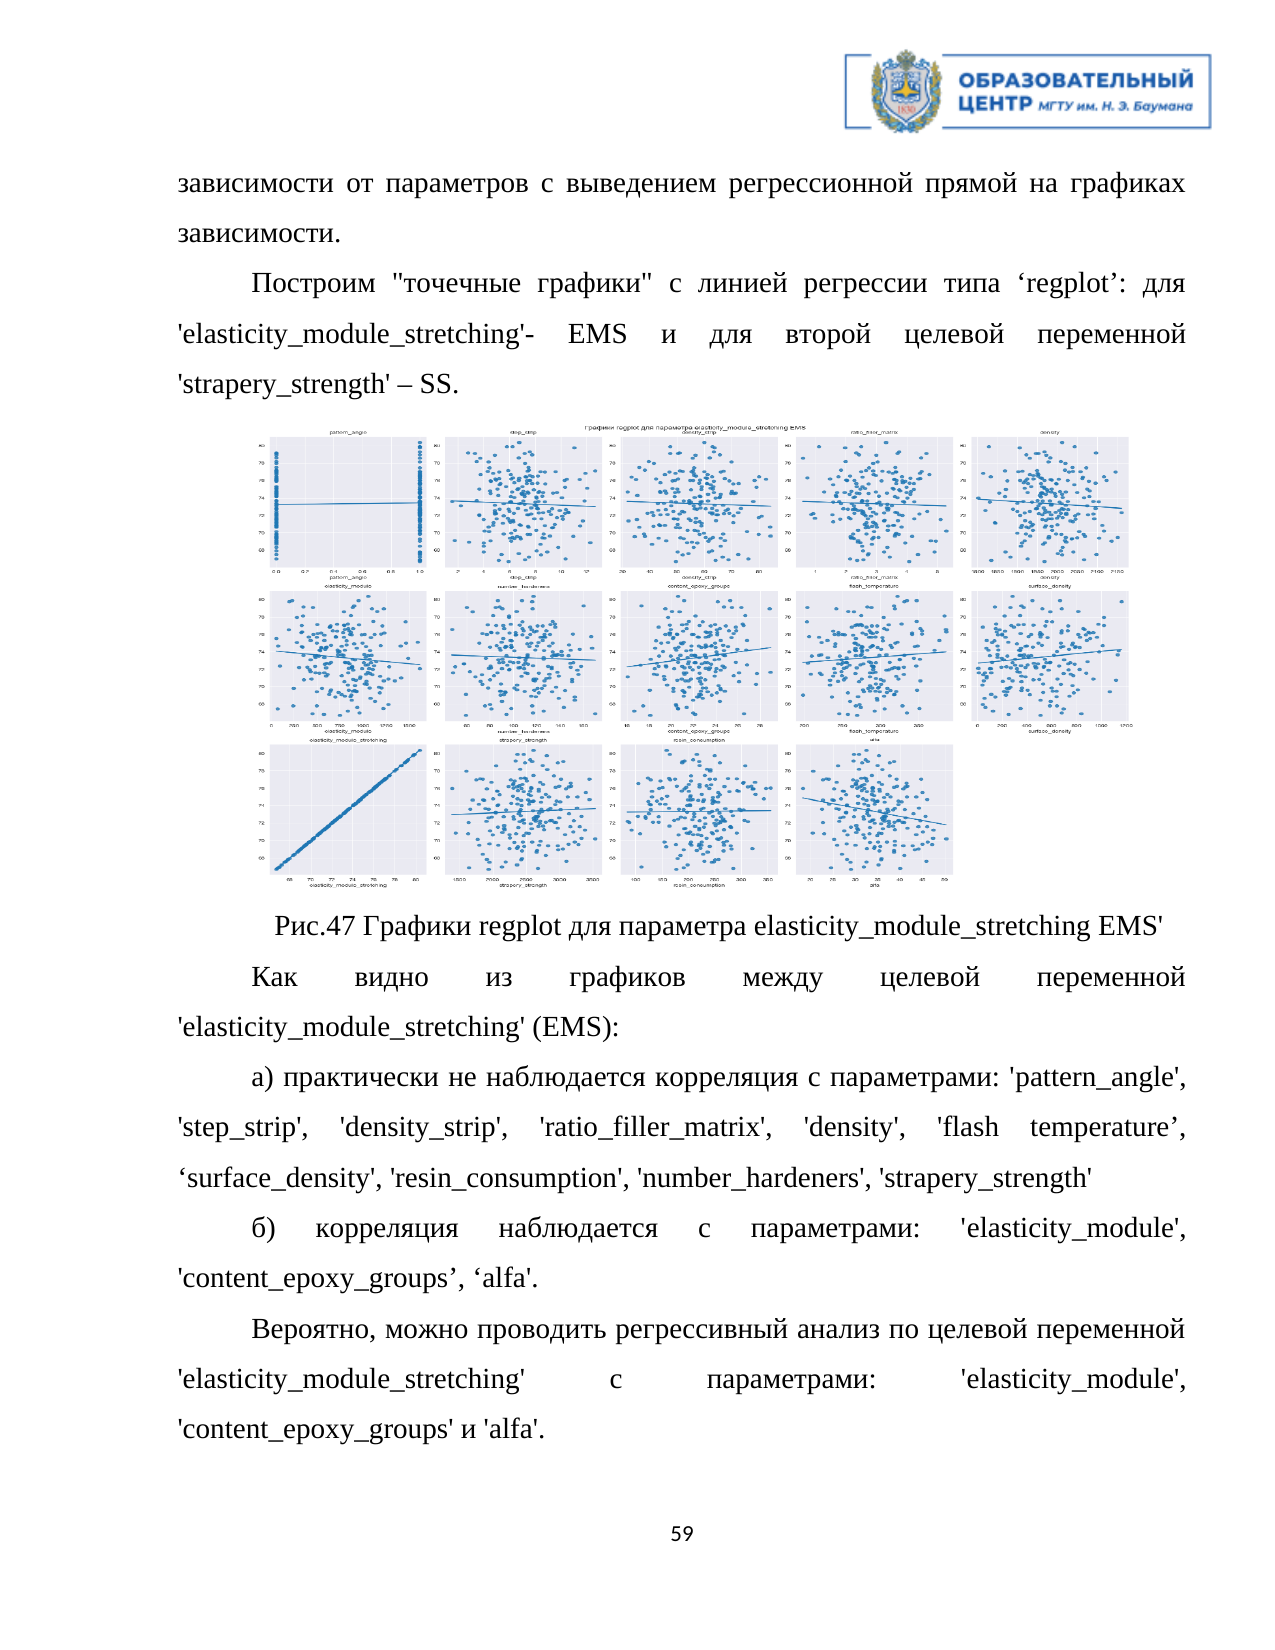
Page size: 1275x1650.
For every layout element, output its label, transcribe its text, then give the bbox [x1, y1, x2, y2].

text Как видно из графиков между целевой переменной 'elasticity_module_stretching' (EMS): [177, 959, 1186, 1042]
text Вероятно, можно проводить регрессивный анализ по целевой переменной 'elasticity_module_stretching' с параметрами: 'elasticity_module', 'content_epoxy_groups' и 'alfa'. [177, 1311, 1186, 1445]
picture [251, 416, 1139, 892]
text Построим "точечные графики" с линией регрессии типа ‘regplot’: для 'elasticity_module_stretching'- EMS и для второй целевой переменной 'strapery_strength' – SS. [177, 266, 1186, 400]
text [177, 118, 1186, 249]
text б) корреляция наблюдается с параметрами: 'elasticity_module', 'content_epoxy_groups’, ‘alfa'. [177, 1210, 1186, 1294]
text Рис.47 Графики regplot для параметра elasticity_module_stretching EMS' [177, 908, 1186, 942]
text а) практически не наблюдается корреляция с параметрами: 'pattern_angle', 'step_strip', 'density_strip', 'ratio_filler_matrix', 'density', 'flash temperature’, ‘surface_density', 'resin_consumption', 'number_hardeners', 'strapery_strength' [177, 1059, 1186, 1193]
picture [814, 26, 1262, 149]
